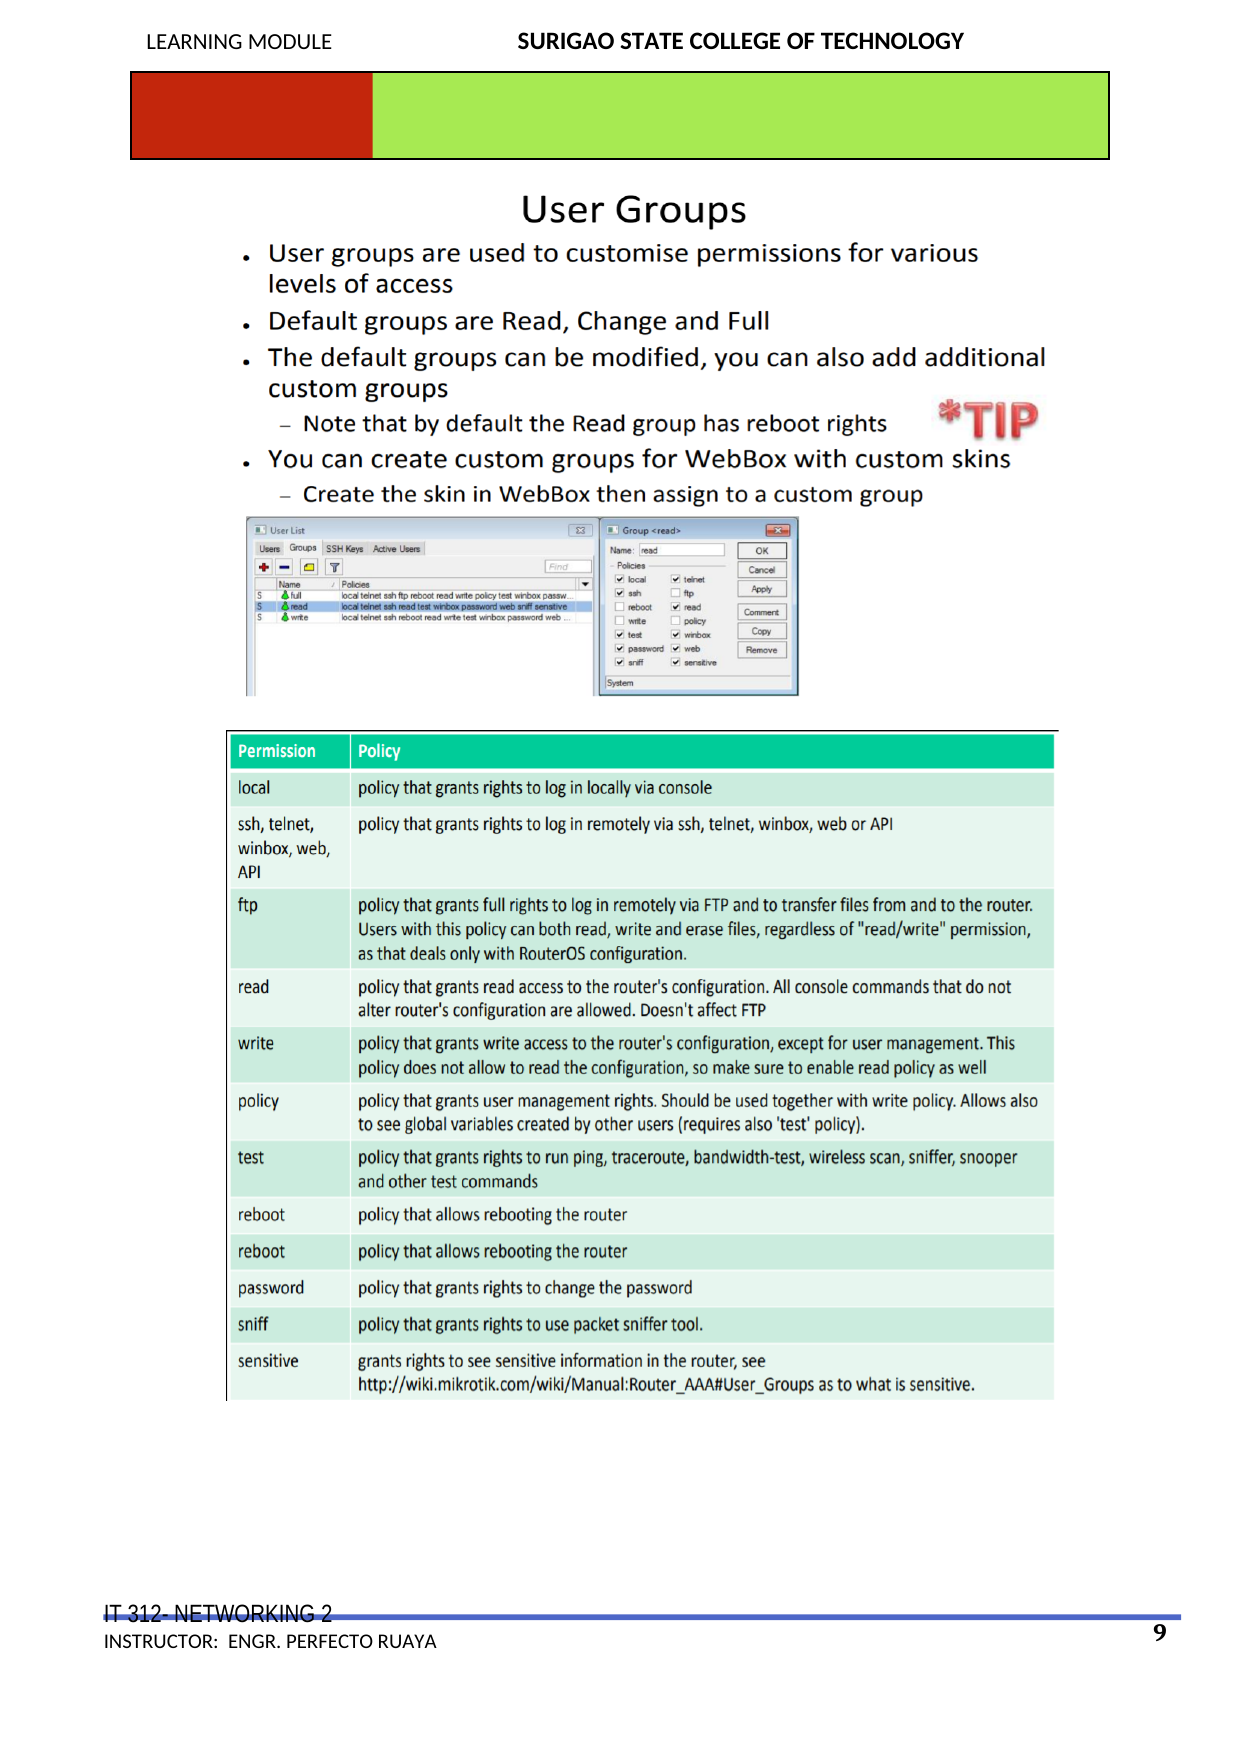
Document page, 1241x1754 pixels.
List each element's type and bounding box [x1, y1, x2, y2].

picture [232, 187, 1053, 703]
picture [226, 730, 1059, 1401]
